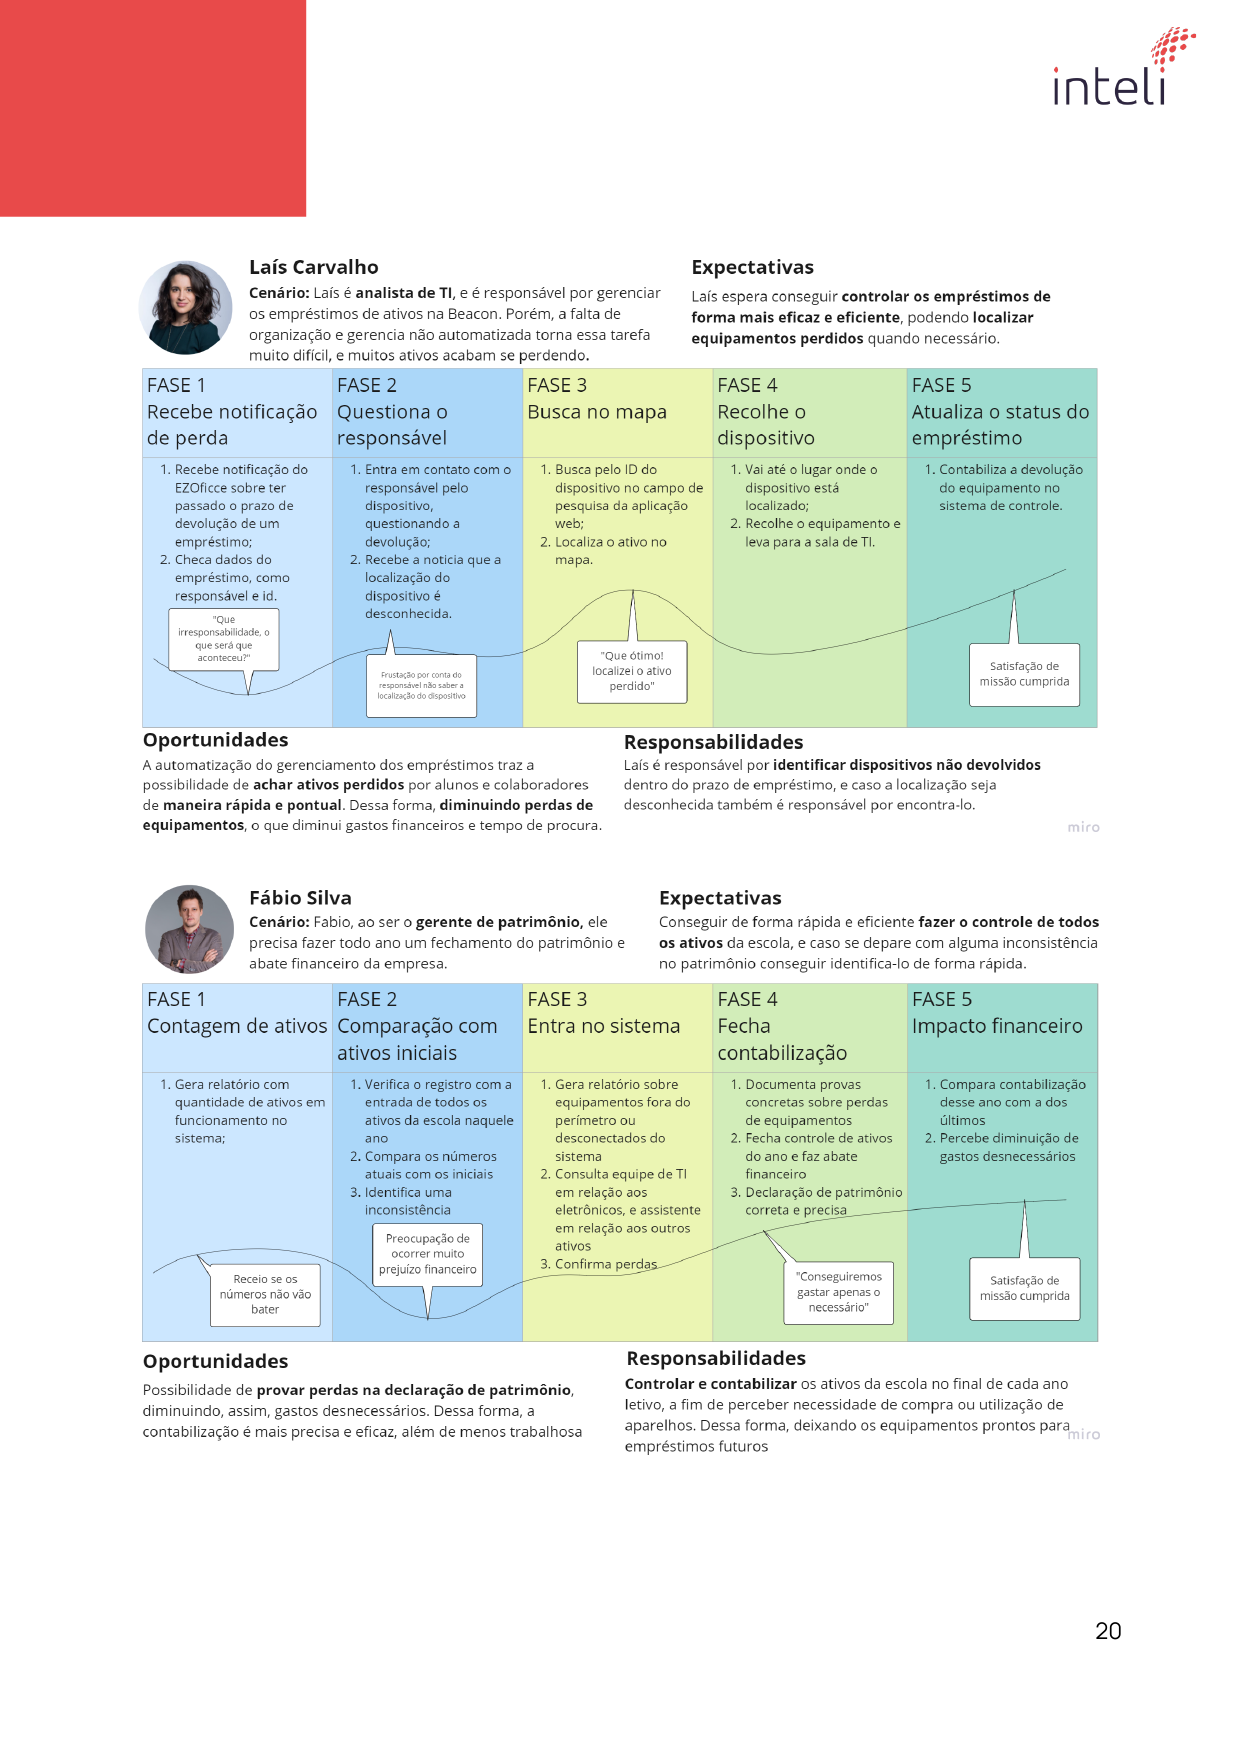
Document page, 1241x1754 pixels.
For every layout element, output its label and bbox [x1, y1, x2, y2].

picture [118, 857, 1123, 1462]
picture [1054, 27, 1197, 105]
picture [0, 0, 307, 217]
picture [118, 242, 1123, 855]
